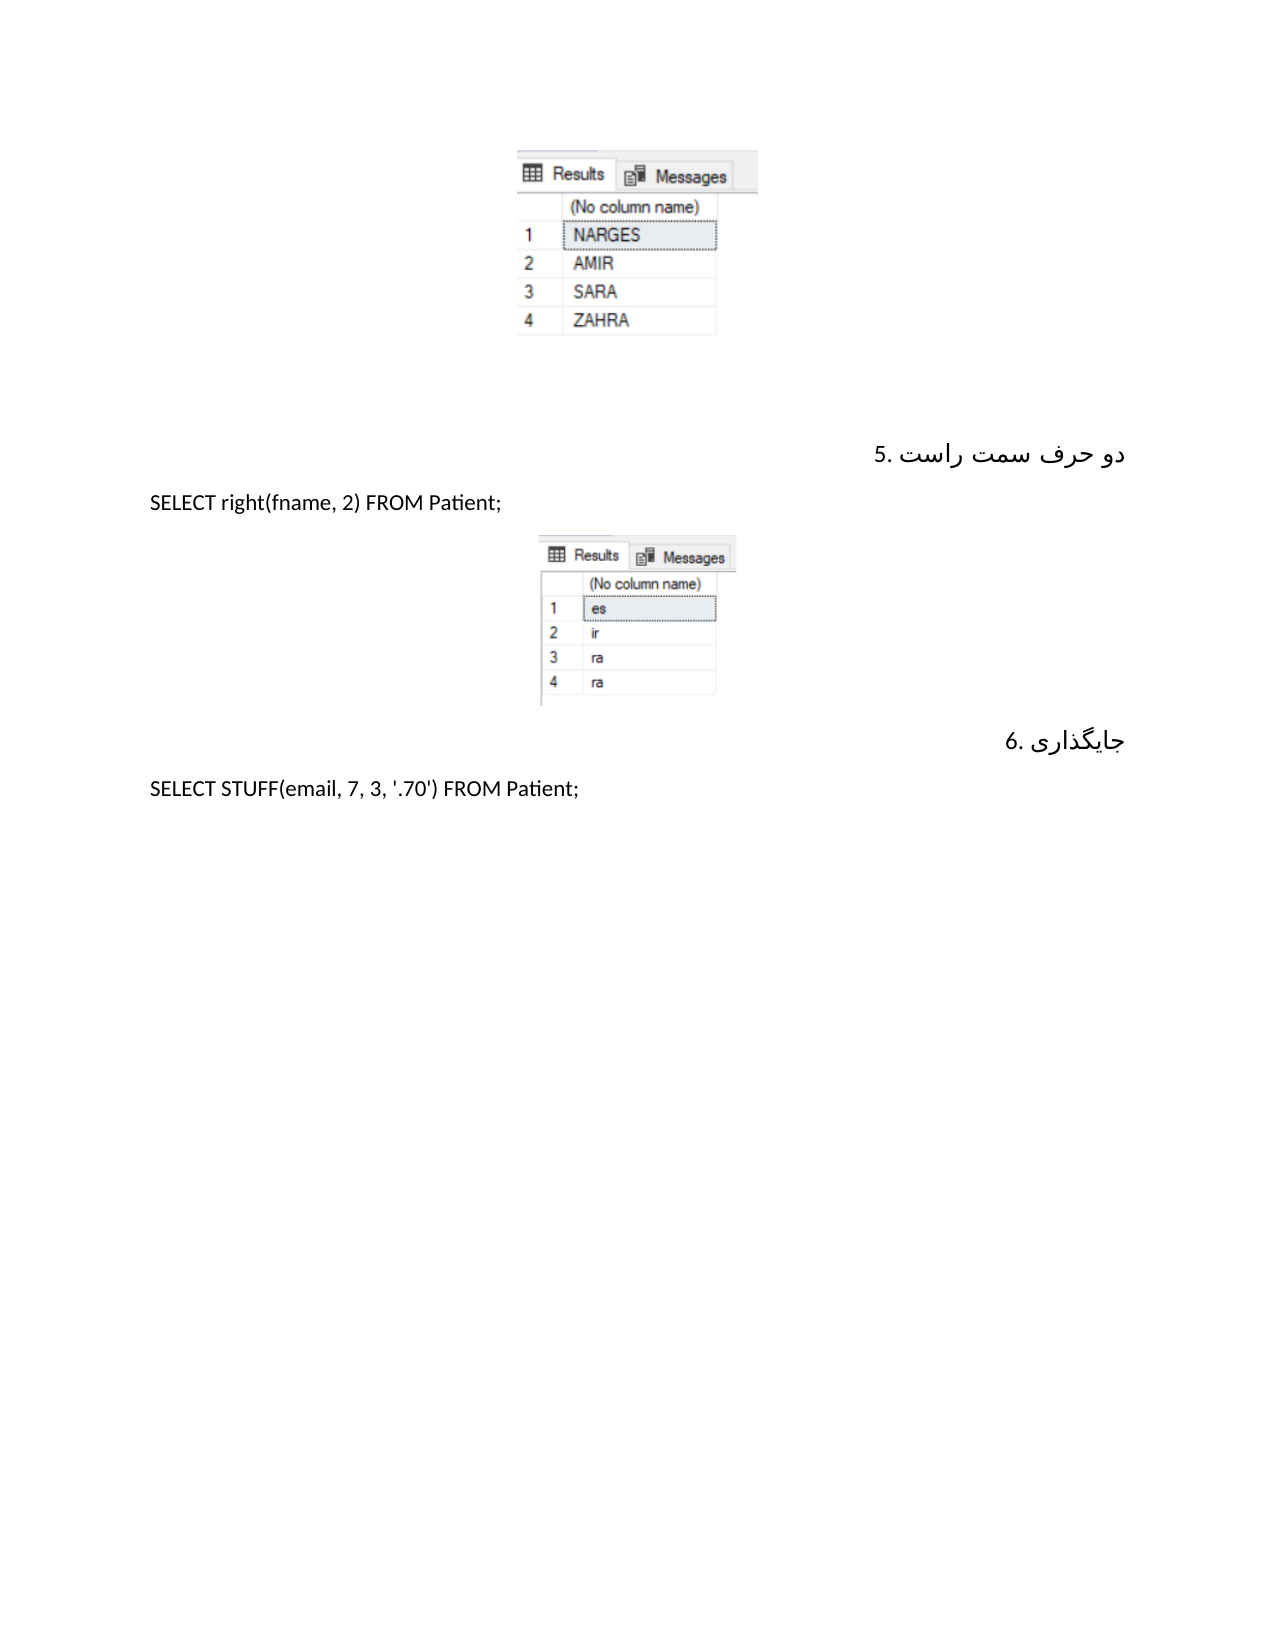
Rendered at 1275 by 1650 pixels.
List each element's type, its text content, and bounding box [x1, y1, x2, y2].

text SELECT right(fname, 2) FROM Patient; [150, 488, 1125, 516]
text 5. دو حرف سمت راست [150, 438, 1125, 469]
text 6. جایگذاری [150, 725, 1125, 755]
text SELECT STUFF(email, 7, 3, '.70') FROM Patient; [150, 774, 1125, 802]
picture [517, 150, 758, 373]
picture [538, 535, 737, 706]
